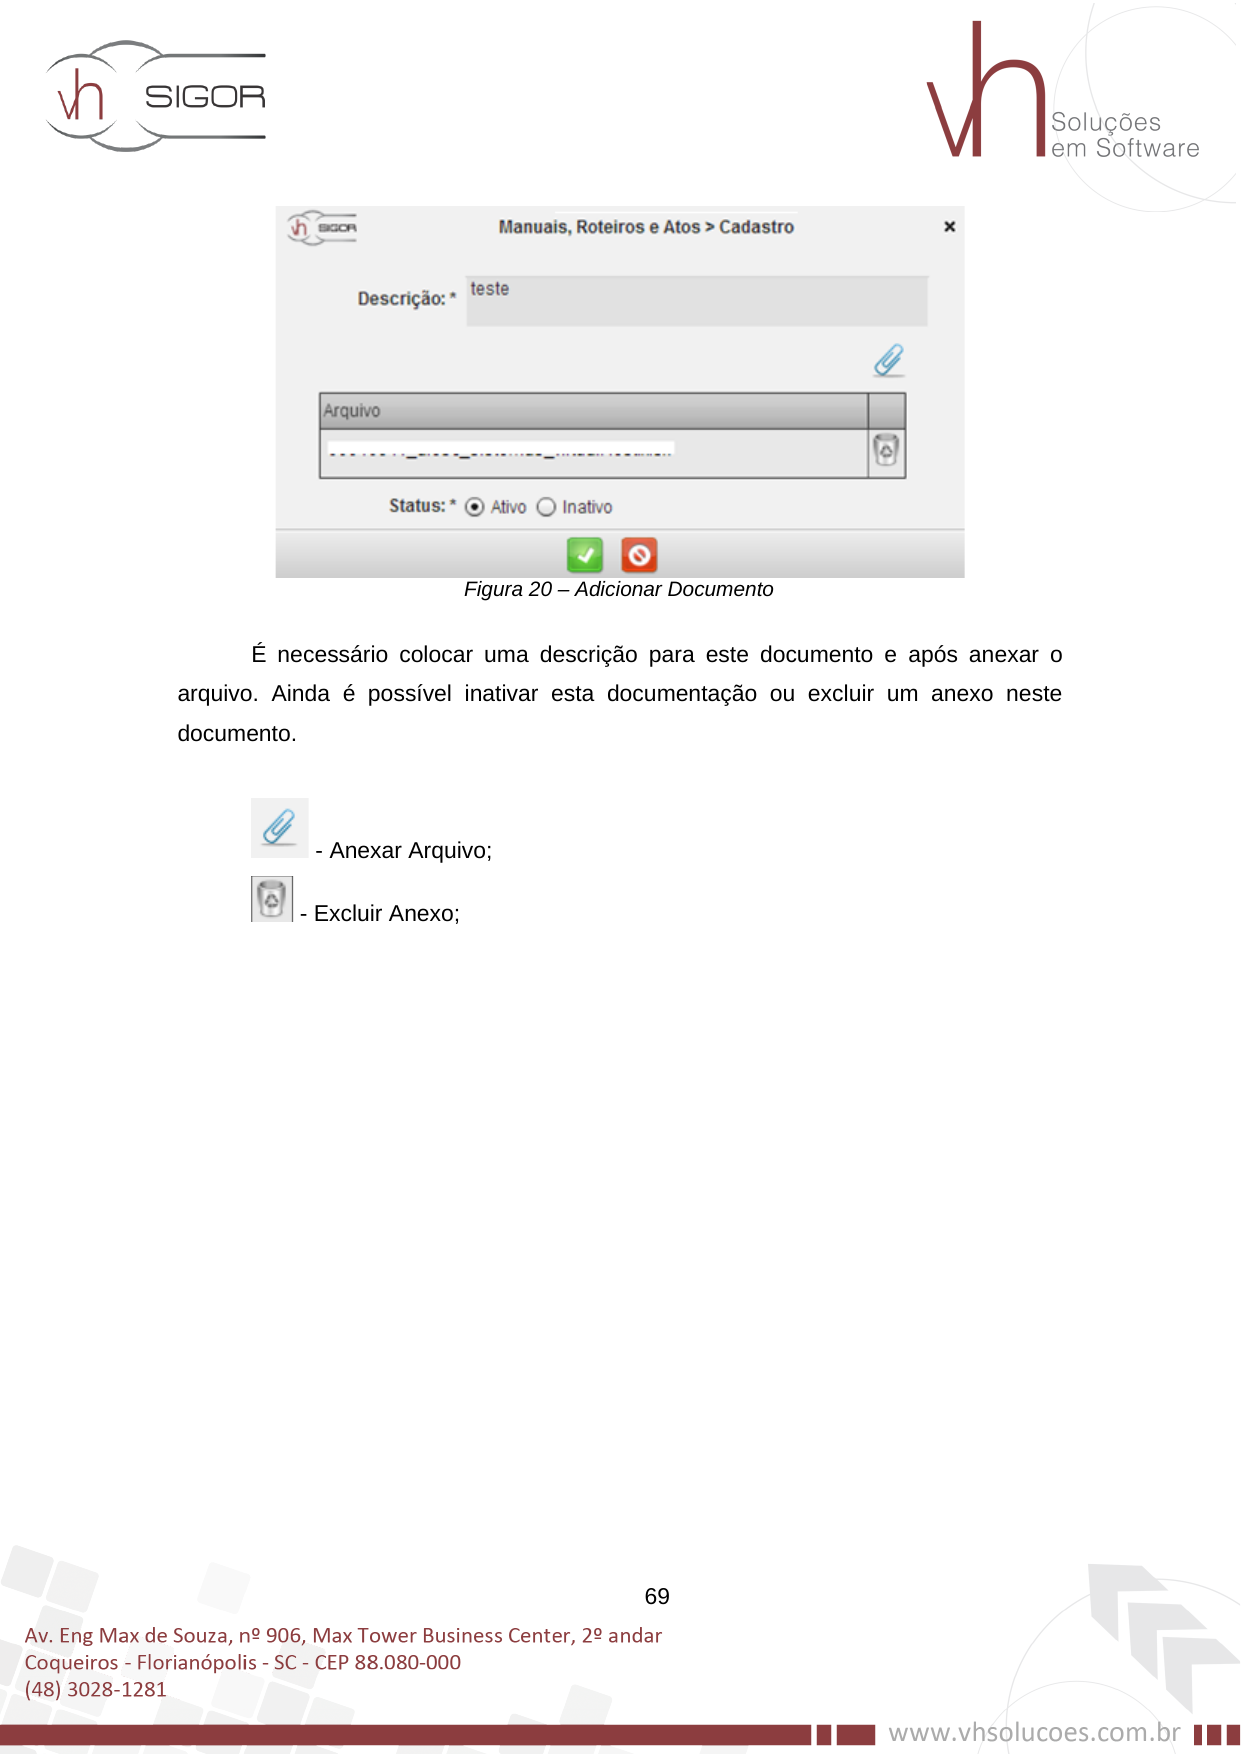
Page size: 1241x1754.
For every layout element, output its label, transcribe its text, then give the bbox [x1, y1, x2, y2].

text - Anexar Arquivo; [177, 799, 1063, 863]
picture [45, 40, 266, 152]
text - Excluir Anexo; [177, 876, 1063, 926]
picture [251, 876, 294, 922]
picture [275, 3, 1236, 578]
picture [251, 798, 309, 858]
text É necessário colocar uma descrição para este documento e após anexar o arquivo. Ainda é possível inativar esta documentação ou excluir um anexo neste documento. [177, 641, 1063, 746]
picture [0, 1545, 1241, 1754]
text Figura 20 – Adicionar Documento [177, 207, 1063, 601]
